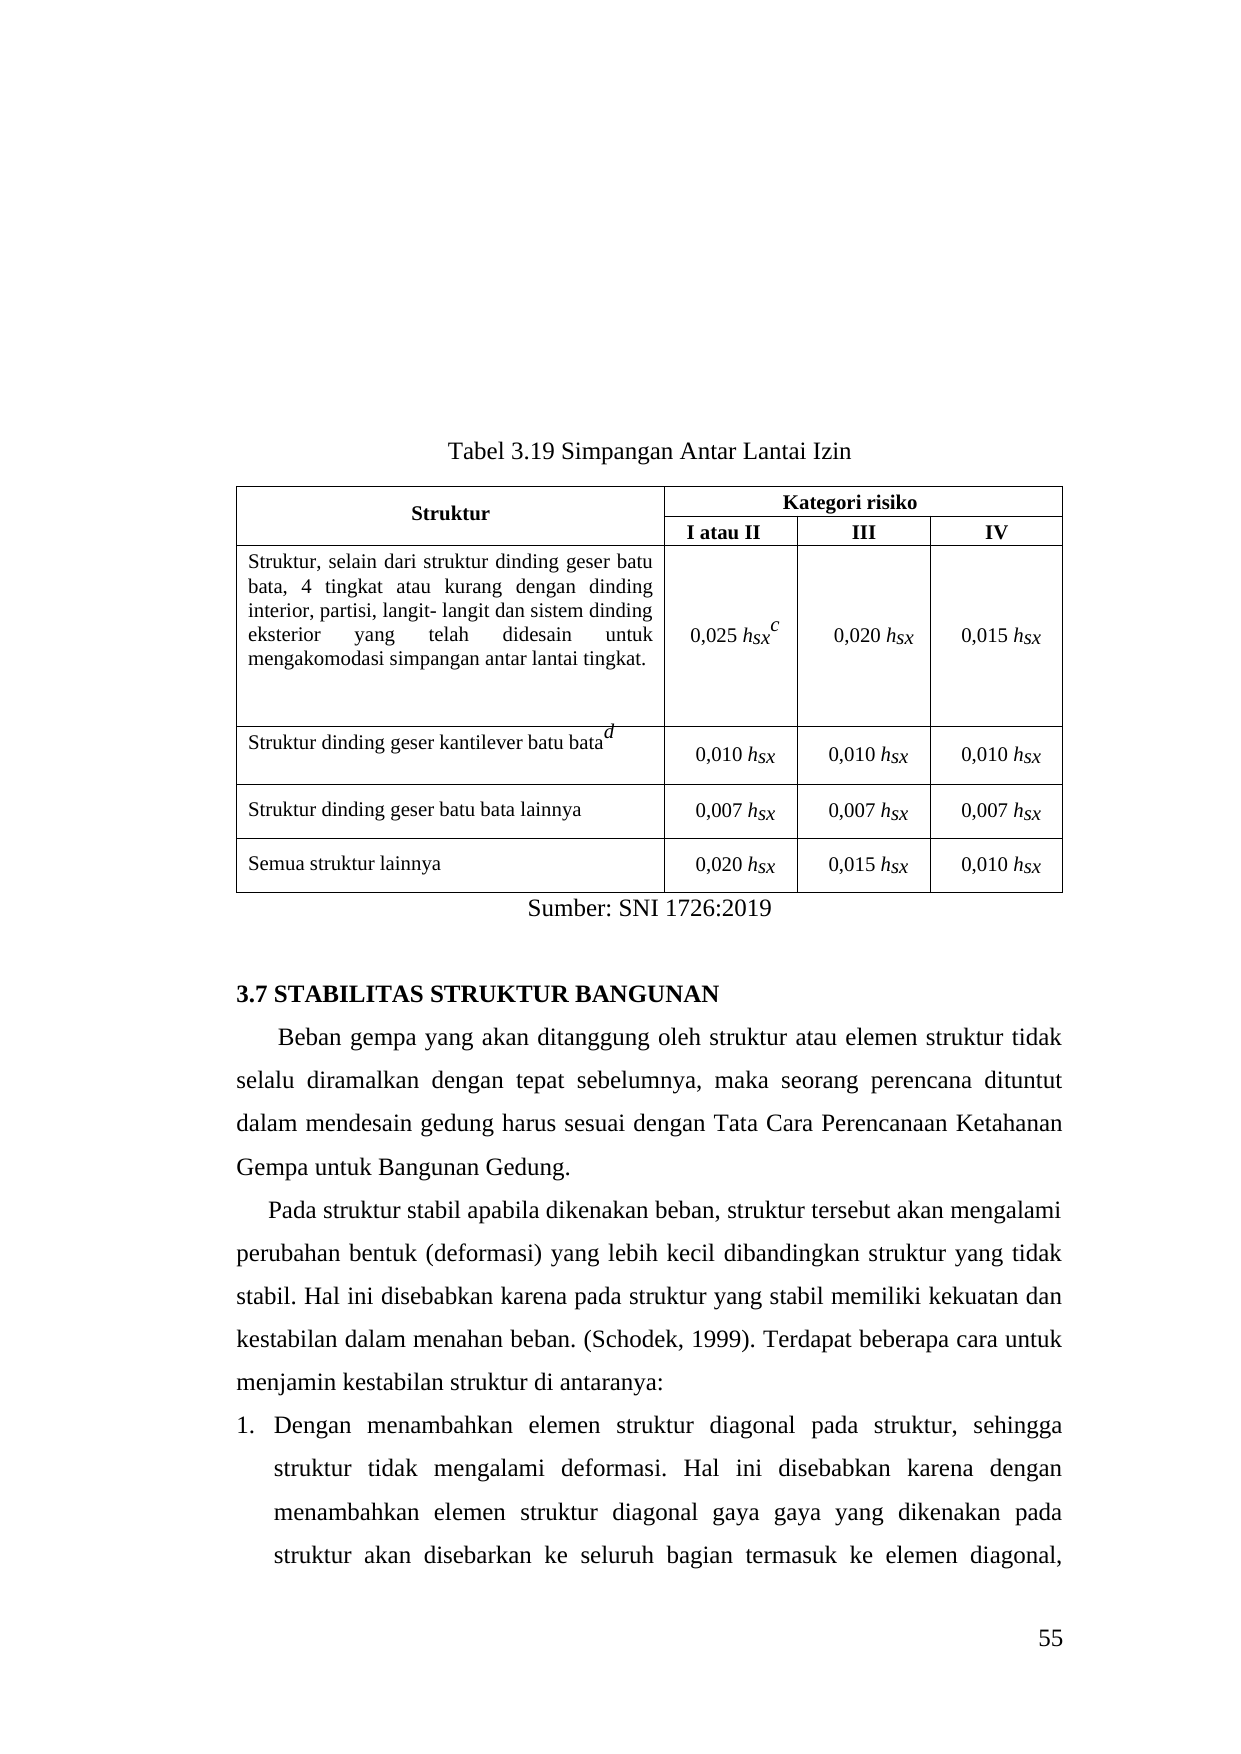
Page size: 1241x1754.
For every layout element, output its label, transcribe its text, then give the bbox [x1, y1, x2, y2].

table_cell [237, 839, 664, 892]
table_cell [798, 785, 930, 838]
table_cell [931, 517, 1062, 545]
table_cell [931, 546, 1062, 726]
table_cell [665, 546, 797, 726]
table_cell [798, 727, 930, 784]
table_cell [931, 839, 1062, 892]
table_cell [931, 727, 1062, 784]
text Pada struktur stabil apabila dikenakan beban, struktur tersebut akan mengalami perubahan bentuk (deformasi) yang lebih kecil dibandingkan struktur yang tidak stabil. Hal ini disebabkan karena pada struktur yang stabil memiliki kekuatan dan kestabilan dalam menahan beban. (Schodek, 1999). Terdapat beberapa cara untuk menjamin kestabilan struktur di antaranya: [236, 1195, 1063, 1396]
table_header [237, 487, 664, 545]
text Sumber: SNI 1726:2019 [236, 893, 1063, 922]
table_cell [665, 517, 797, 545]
text Beban gempa yang akan ditanggung oleh struktur atau elemen struktur tidak selalu diramalkan dengan tepat sebelumnya, maka seorang perencana dituntut dalam mendesain gedung harus sesuai dengan Tata Cara Perencanaan Ketahanan Gempa untuk Bangunan Gedung. [236, 1022, 1063, 1180]
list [236, 1410, 1063, 1568]
list STABILITAS STRUKTUR BANGUNAN [236, 979, 1063, 1008]
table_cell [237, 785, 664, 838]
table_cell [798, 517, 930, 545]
text Tabel 3.19 Simpangan Antar Lantai Izin [236, 436, 1063, 465]
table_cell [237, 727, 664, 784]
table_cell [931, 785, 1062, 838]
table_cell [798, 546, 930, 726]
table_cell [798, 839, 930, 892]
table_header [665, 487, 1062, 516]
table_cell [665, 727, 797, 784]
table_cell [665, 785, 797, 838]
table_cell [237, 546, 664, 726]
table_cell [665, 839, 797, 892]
